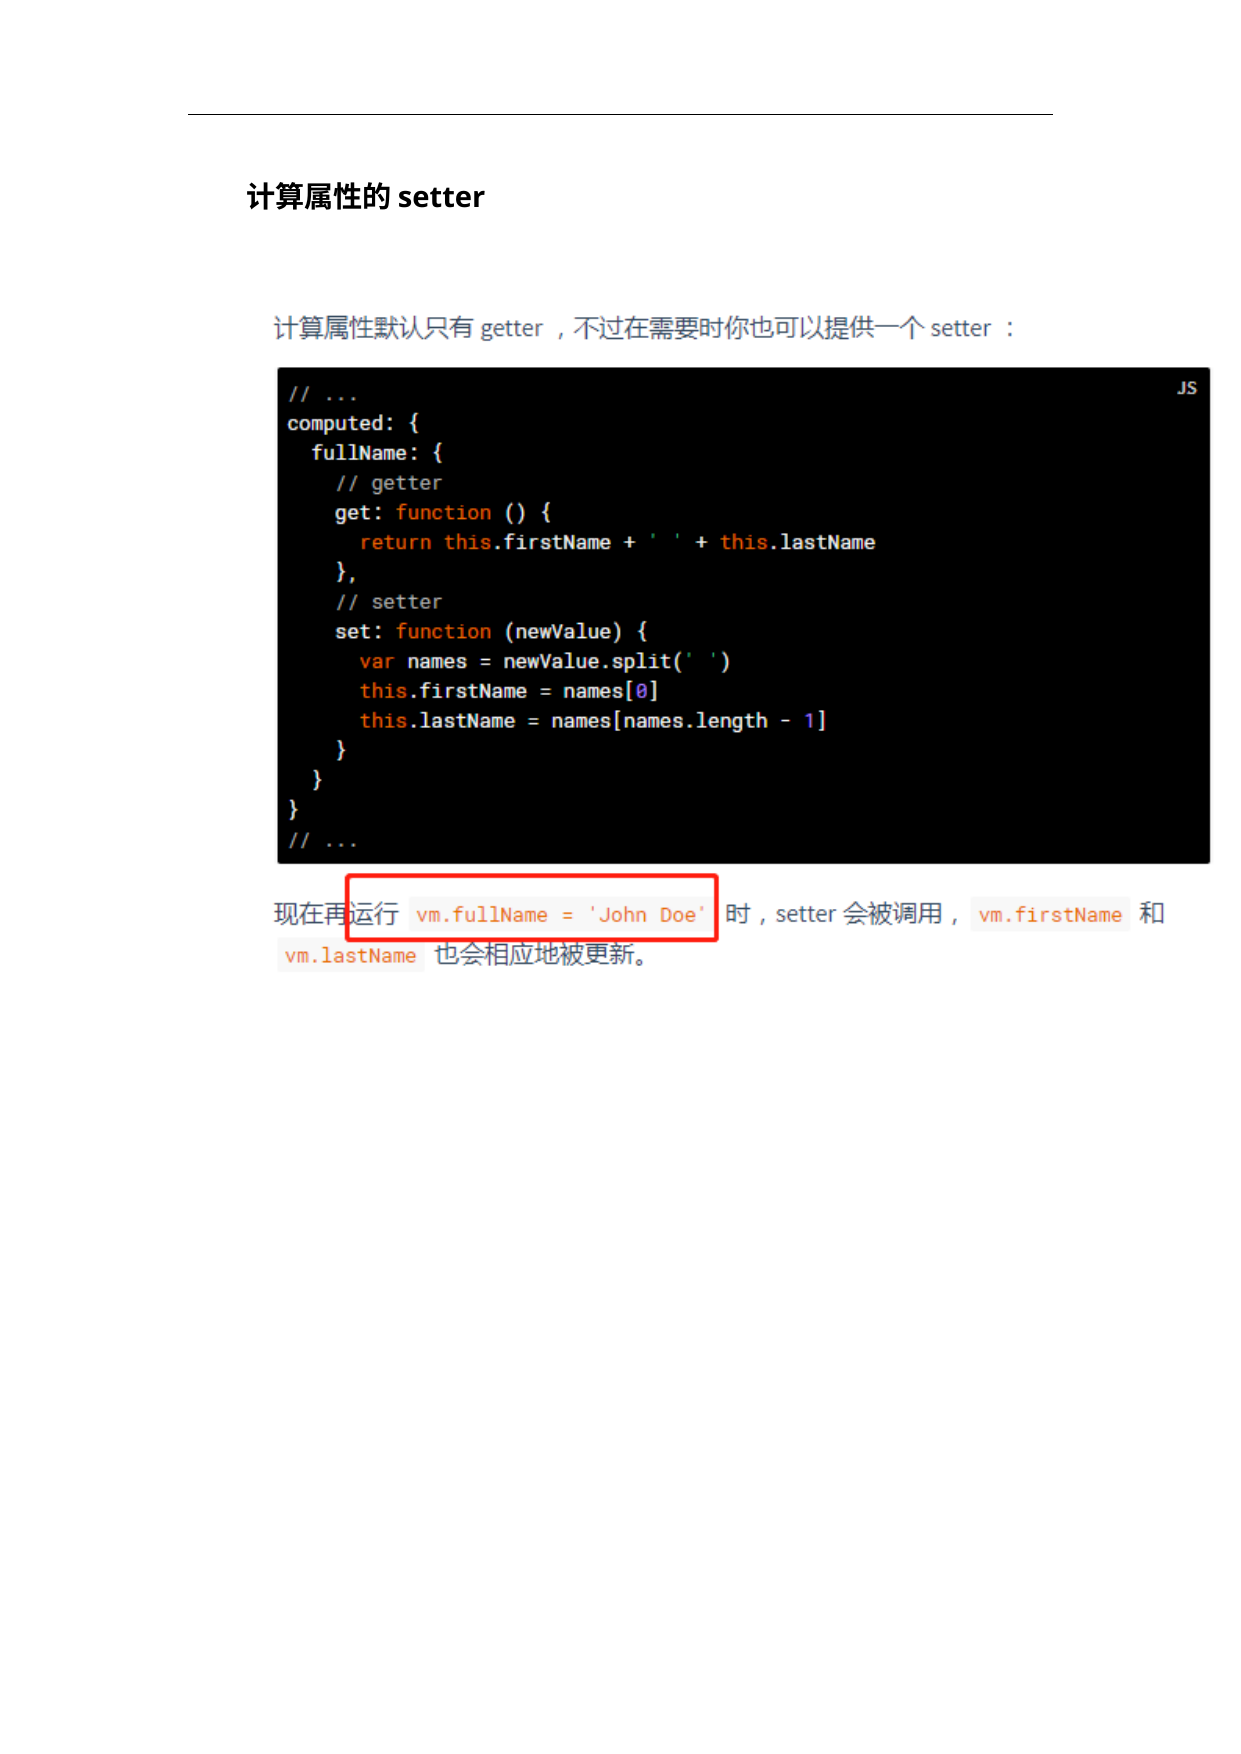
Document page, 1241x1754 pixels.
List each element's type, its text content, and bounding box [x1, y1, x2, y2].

subtitle 计算属性的setter [187, 162, 1053, 227]
picture [245, 280, 1226, 991]
